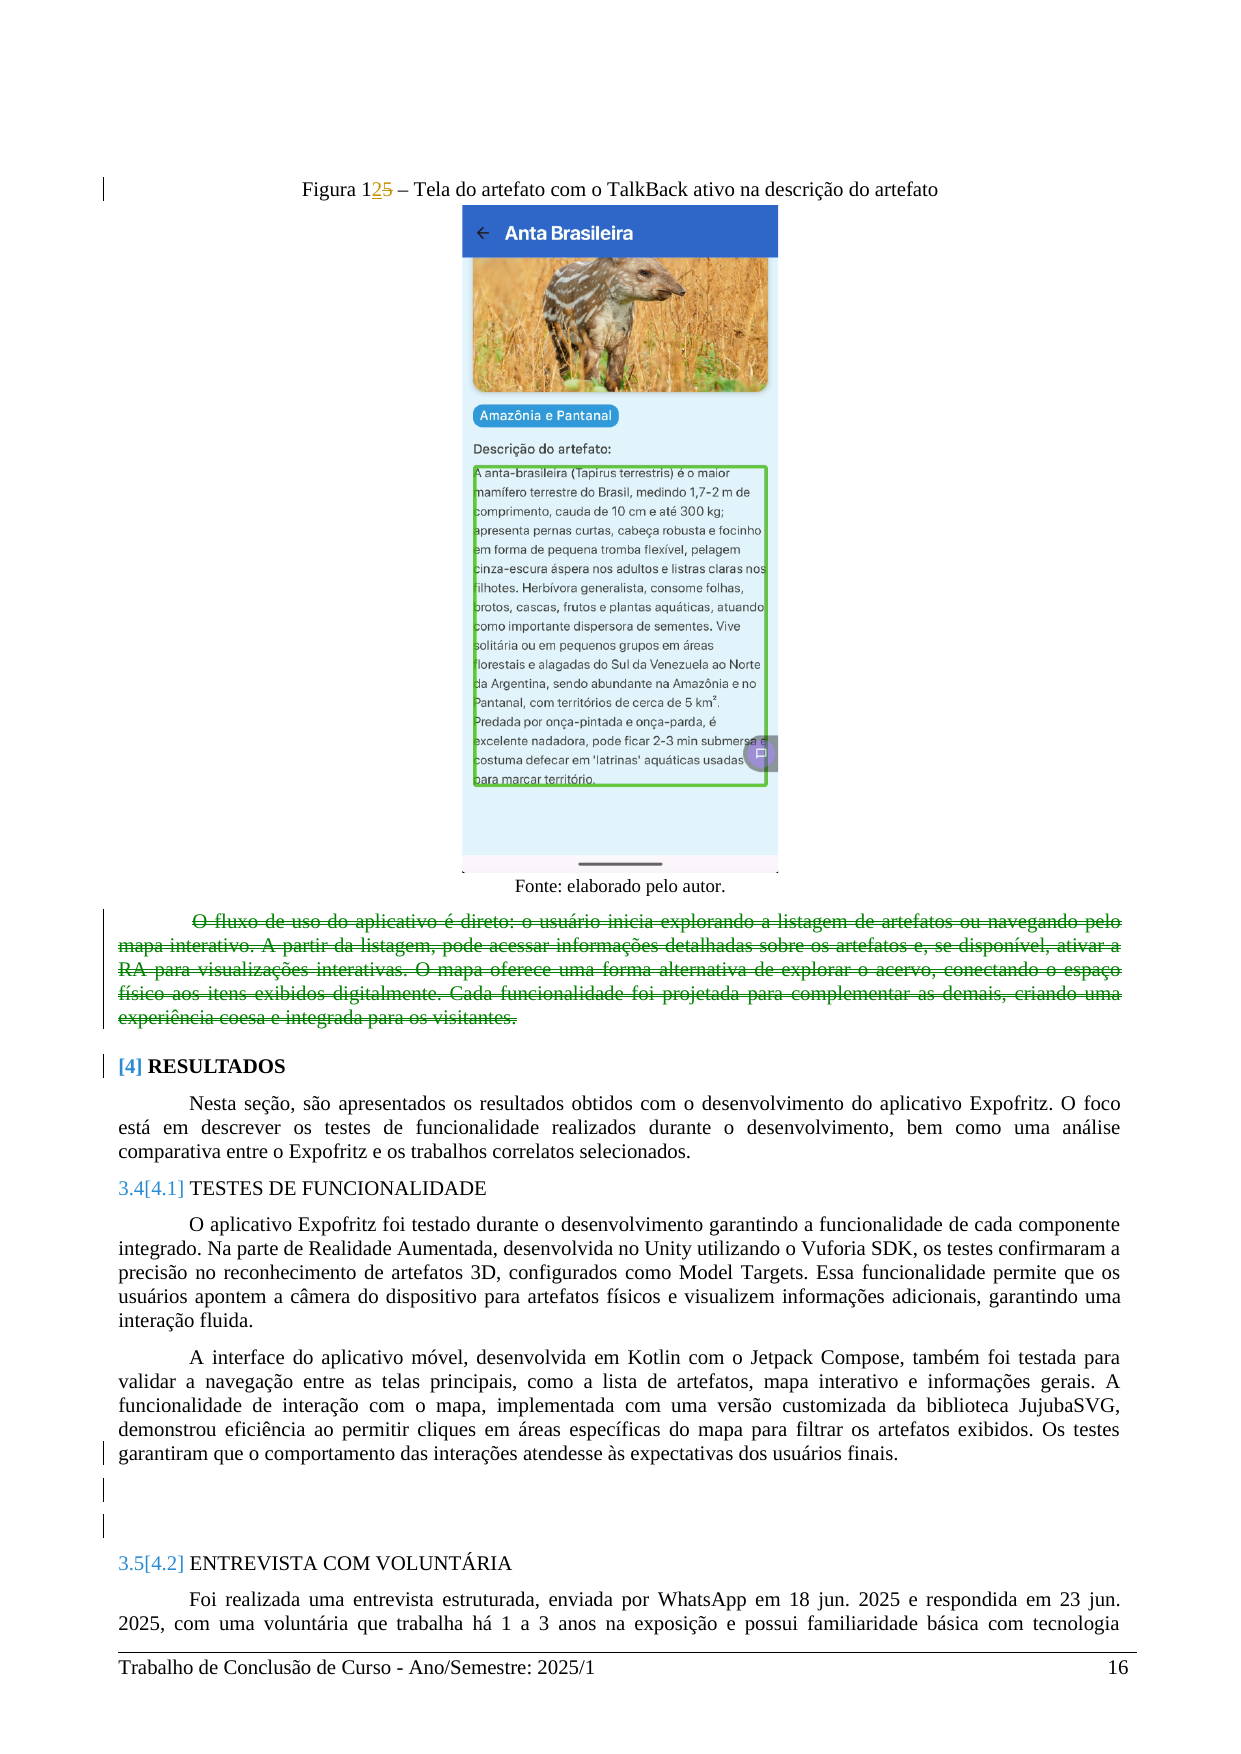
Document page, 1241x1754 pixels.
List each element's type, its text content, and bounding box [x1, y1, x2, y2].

subtitle ENTREVISTA COM VOLUNTÁRIA [118, 1551, 1122, 1575]
text Fonte: elaborado pelo autor. [118, 875, 1122, 896]
subtitle RESULTADOS [118, 1054, 1122, 1078]
text O aplicativo Expofritz foi testado durante o desenvolvimento garantindo a funcionalidade de cada componente integrado. Na parte de Realidade Aumentada, desenvolvida no Unity utilizando o Vuforia SDK, os testes confirmaram a precisão no reconhecimento de artefatos 3D, configurados como Model Targets. Essa funcionalidade permite que os usuários apontem a câmera do dispositivo para artefatos físicos e visualizem informações adicionais, garantindo uma interação fluida. [118, 1212, 1122, 1332]
subtitle Testes de funcionalidade [118, 1175, 1122, 1199]
picture [462, 205, 779, 873]
text Nesta seção, são apresentados os resultados obtidos com o desenvolvimento do aplicativo Expofritz. O foco está em descrever os testes de funcionalidade realizados durante o desenvolvimento, bem como uma análise comparativa entre o Expofritz e os trabalhos correlatos selecionados. [118, 1091, 1122, 1163]
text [118, 1587, 1122, 1635]
text A interface do aplicativo móvel, desenvolvida em Kotlin com o Jetpack Compose, também foi testada para validar a navegação entre as telas principais, como a lista de artefatos, mapa interativo e informações gerais. A funcionalidade de interação com o mapa, implementada com uma versão customizada da biblioteca JujubaSVG, demonstrou eficiência ao permitir cliques em áreas específicas do mapa para filtrar os artefatos exibidos. Os testes garantiram que o comportamento das interações atendesse às expectativas dos usuários finais. [118, 1345, 1122, 1465]
text Figura 1 – Tela do artefato com o TalkBack ativo na descrição do artefato [118, 177, 1122, 201]
